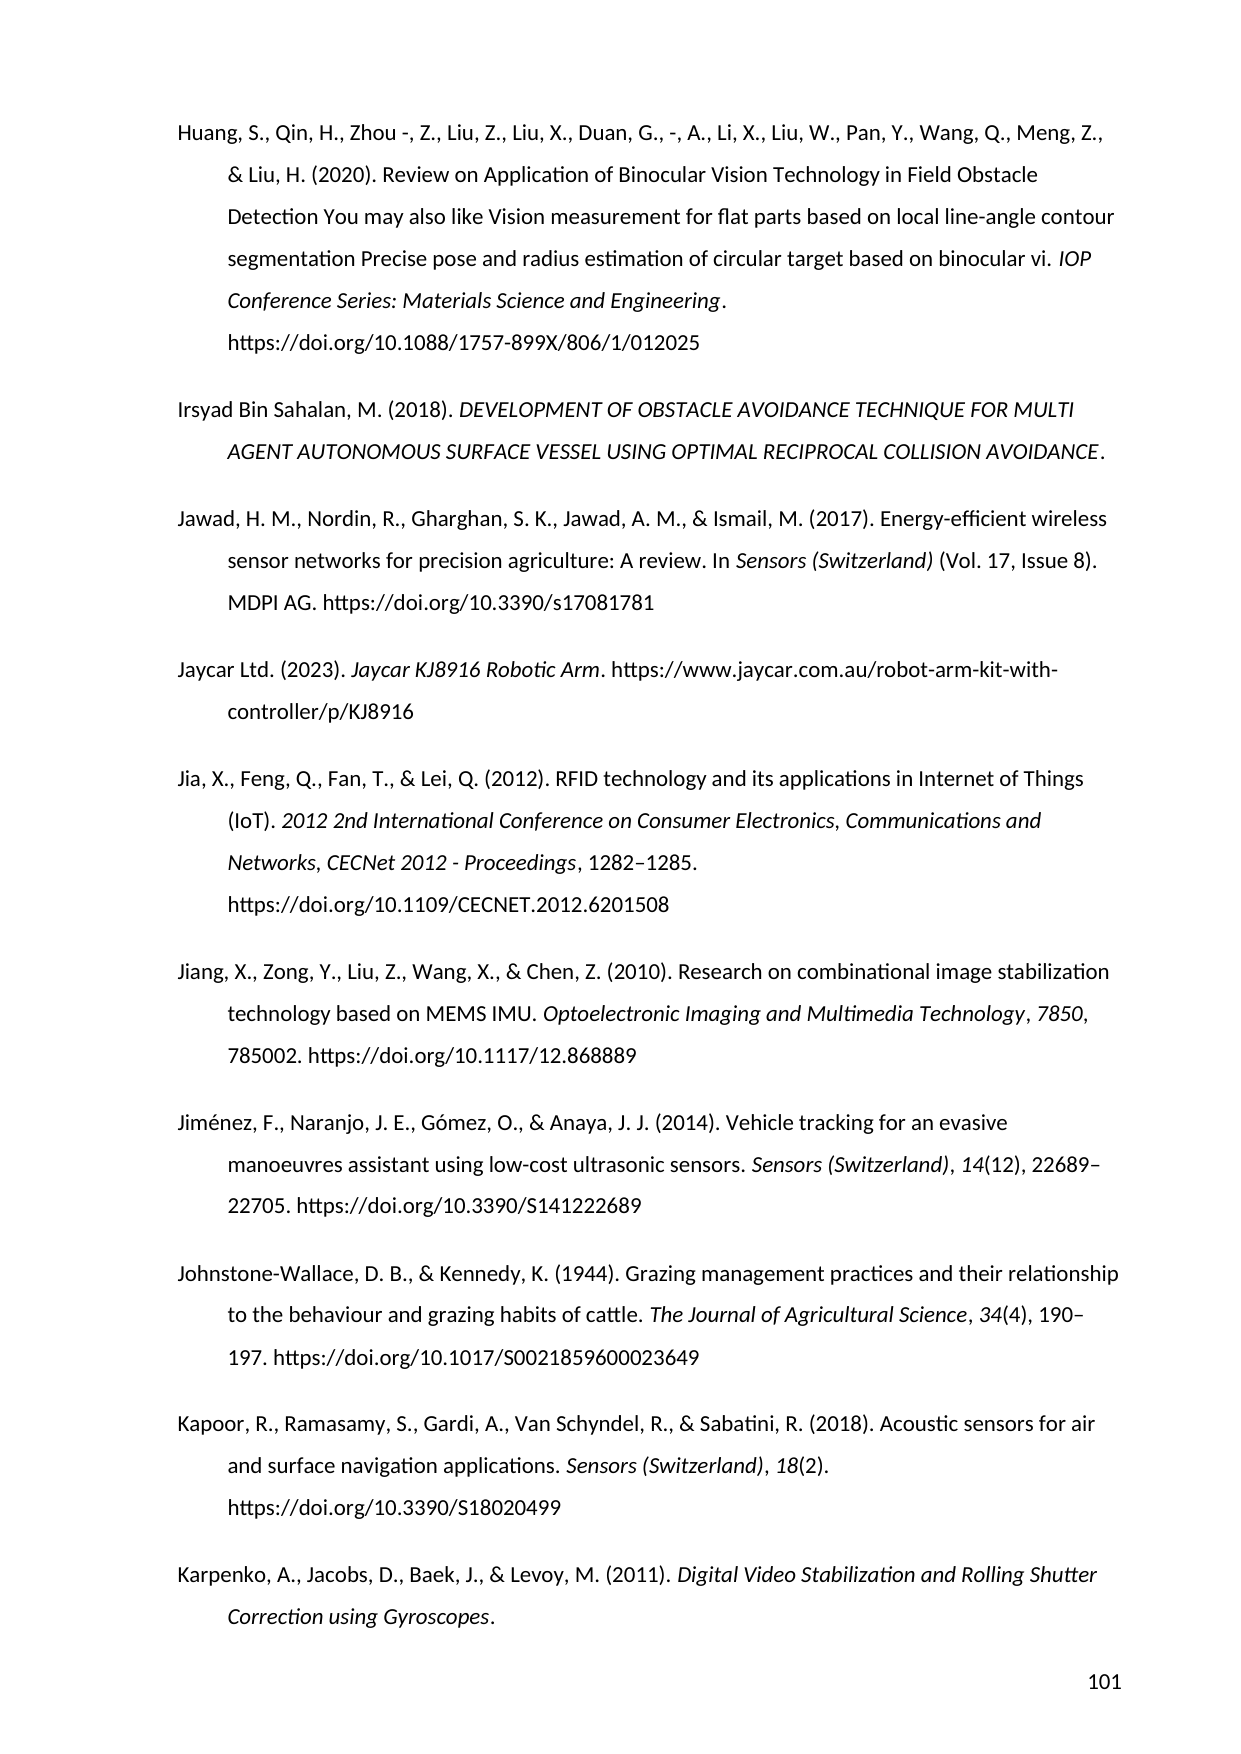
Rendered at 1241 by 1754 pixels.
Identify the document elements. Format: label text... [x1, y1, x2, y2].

text Kapoor, R., Ramasamy, S., Gardi, A., Van Schyndel, R., & Sabatini, R. (2018). Acoustic sensors for air and surface navigation applications. Sensors (Switzerland), 18(2). https://doi.org/10.3390/S18020499 [177, 1409, 1122, 1522]
text Jiménez, F., Naranjo, J. E., Gómez, O., & Anaya, J. J. (2014). Vehicle tracking for an evasive manoeuvres assistant using low-cost ultrasonic sensors. Sensors (Switzerland), 14(12), 22689–22705. https://doi.org/10.3390/S141222689 [177, 1108, 1122, 1220]
text Irsyad Bin Sahalan, M. (2018). DEVELOPMENT OF OBSTACLE AVOIDANCE TECHNIQUE FOR MULTI AGENT AUTONOMOUS SURFACE VESSEL USING OPTIMAL RECIPROCAL COLLISION AVOIDANCE. [177, 395, 1122, 465]
text Jiang, X., Zong, Y., Liu, Z., Wang, X., & Chen, Z. (2010). Research on combinational image stabilization technology based on MEMS IMU. Optoelectronic Imaging and Multimedia Technology, 7850, 785002. https://doi.org/10.1117/12.868889 [177, 957, 1122, 1069]
text Jaycar Ltd. (2023). Jaycar KJ8916 Robotic Arm. https://www.jaycar.com.au/robot-arm-kit-with-controller/p/KJ8916 [177, 655, 1122, 725]
text Karpenko, A., Jacobs, D., Baek, J., & Levoy, M. (2011). Digital Video Stabilization and Rolling Shutter Correction using Gyroscopes. [177, 1561, 1122, 1631]
text Jawad, H. M., Nordin, R., Gharghan, S. K., Jawad, A. M., & Ismail, M. (2017). Energy-efficient wireless sensor networks for precision agriculture: A review. In Sensors (Switzerland) (Vol. 17, Issue 8). MDPI AG. https://doi.org/10.3390/s17081781 [177, 504, 1122, 616]
text Huang, S., Qin, H., Zhou -, Z., Liu, Z., Liu, X., Duan, G., -, A., Li, X., Liu, W., Pan, Y., Wang, Q., Meng, Z., & Liu, H. (2020). Review on Application of Binocular Vision Technology in Field Obstacle Detection You may also like Vision measurement for flat parts based on local line-angle contour segmentation Precise pose and radius estimation of circular target based on binocular vi. IOP Conference Series: Materials Science and Engineering. https://doi.org/10.1088/1757-899X/806/1/012025 [177, 118, 1122, 356]
text Jia, X., Feng, Q., Fan, T., & Lei, Q. (2012). RFID technology and its applications in Internet of Things (IoT). 2012 2nd International Conference on Consumer Electronics, Communications and Networks, CECNet 2012 - Proceedings, 1282–1285. https://doi.org/10.1109/CECNET.2012.6201508 [177, 764, 1122, 918]
text Johnstone-Wallace, D. B., & Kennedy, K. (1944). Grazing management practices and their relationship to the behaviour and grazing habits of cattle. The Journal of Agricultural Science, 34(4), 190–197. https://doi.org/10.1017/S0021859600023649 [177, 1259, 1122, 1371]
